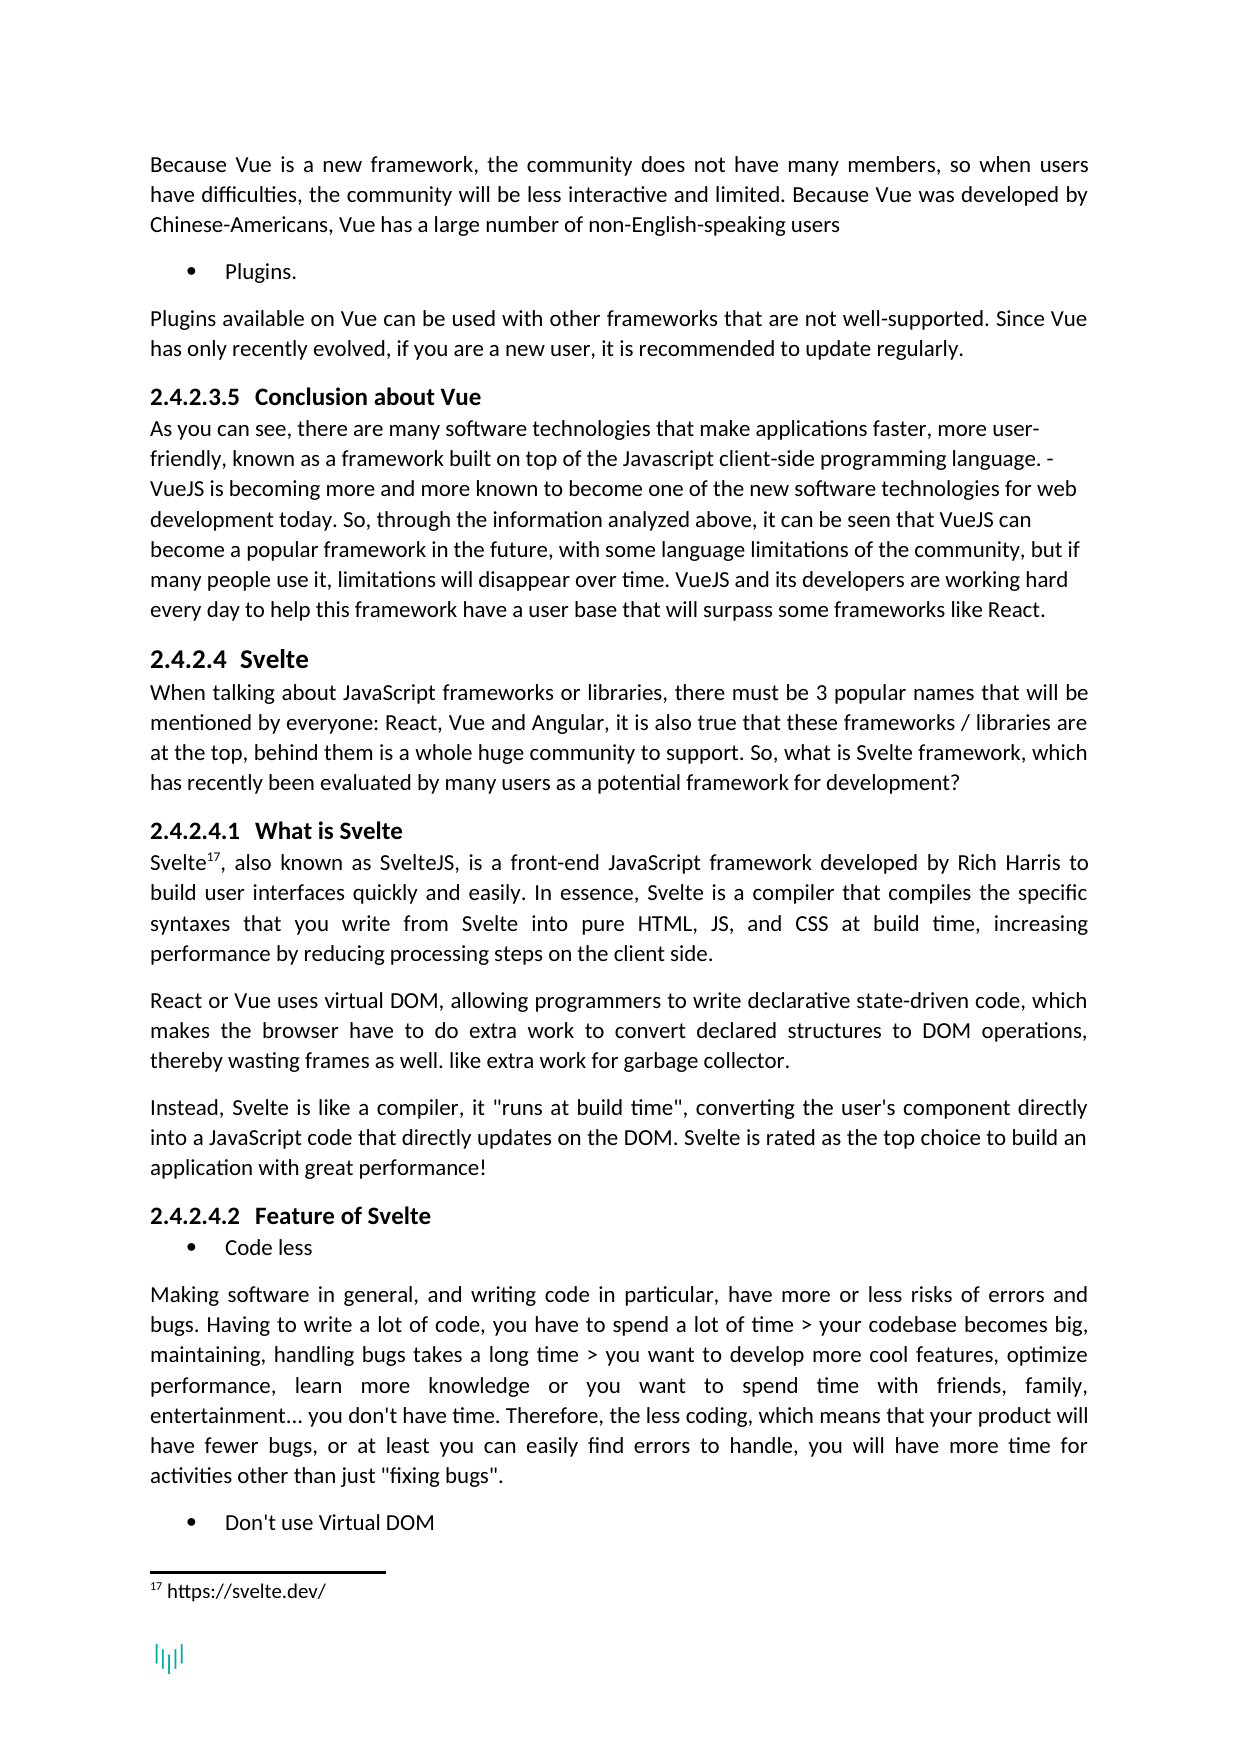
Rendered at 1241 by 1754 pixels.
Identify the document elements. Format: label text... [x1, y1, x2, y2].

subtitle What is Svelte [150, 815, 1090, 846]
text React or Vue uses virtual DOM, allowing programmers to write declarative state-driven code, which makes the browser have to do extra work to convert declared structures to DOM operations, thereby wasting frames as well. like extra work for garbage collector. [150, 986, 1090, 1074]
subtitle Feature of Svelte [150, 1200, 1090, 1231]
text Svelte, also known as SvelteJS, is a front-end JavaScript framework developed by Rich Harris to build user interfaces quickly and easily. In essence, Svelte is a compiler that compiles the specific syntaxes that you write from Svelte into pure HTML, JS, and CSS at build time, increasing performance by reducing processing steps on the client side. [150, 848, 1090, 967]
picture [150, 1639, 188, 1677]
text Plugins available on Vue can be used with other frameworks that are not well-supported. Since Vue has only recently evolved, if you are a new user, it is recommended to update regularly. [150, 304, 1090, 362]
subtitle Conclusion about Vue [150, 381, 1090, 412]
text Instead, Svelte is like a compiler, it "runs at build time", converting the user's component directly into a JavaScript code that directly updates on the DOM. Svelte is rated as the top choice to build an application with great performance! [150, 1093, 1090, 1182]
text When talking about JavaScript frameworks or libraries, there must be 3 popular names that will be mentioned by everyone: React, Vue and Angular, it is also true that these frameworks / libraries are at the top, behind them is a whole huge community to support. So, what is Svelte framework, which has recently been evaluated by many users as a potential framework for development? [150, 678, 1090, 797]
list Don't use Virtual DOM [187, 1508, 1090, 1536]
text As you can see, there are many software technologies that make applications faster, more user-friendly, known as a framework built on top of the Javascript client-side programming language. - VueJS is becoming more and more known to become one of the new software technologies for web development today. So, through the information analyzed above, it can be seen that VueJS can become a popular framework in the future, with some language limitations of the community, but if many people use it, limitations will disappear over time. VueJS and its developers are working hard every day to help this framework have a user base that will surpass some frameworks like React. [150, 414, 1090, 623]
text Making software in general, and writing code in particular, have more or less risks of errors and bugs. Having to write a lot of code, you have to spend a lot of time > your codebase becomes big, maintaining, handling bugs takes a long time > you want to develop more cool features, optimize performance, learn more knowledge or you want to spend time with friends, family, entertainment... you don't have time. Therefore, the less coding, which means that your product will have fewer bugs, or at least you can easily find errors to handle, you will have more time for activities other than just "fixing bugs". [150, 1280, 1090, 1489]
text Because Vue is a new framework, the community does not have many members, so when users have difficulties, the community will be less interactive and limited. Because Vue was developed by Chinese-Americans, Vue has a large number of non-English-speaking users [150, 150, 1090, 238]
list Plugins. [187, 257, 1090, 285]
list Code less [187, 1233, 1090, 1261]
subtitle Svelte [150, 642, 1090, 675]
